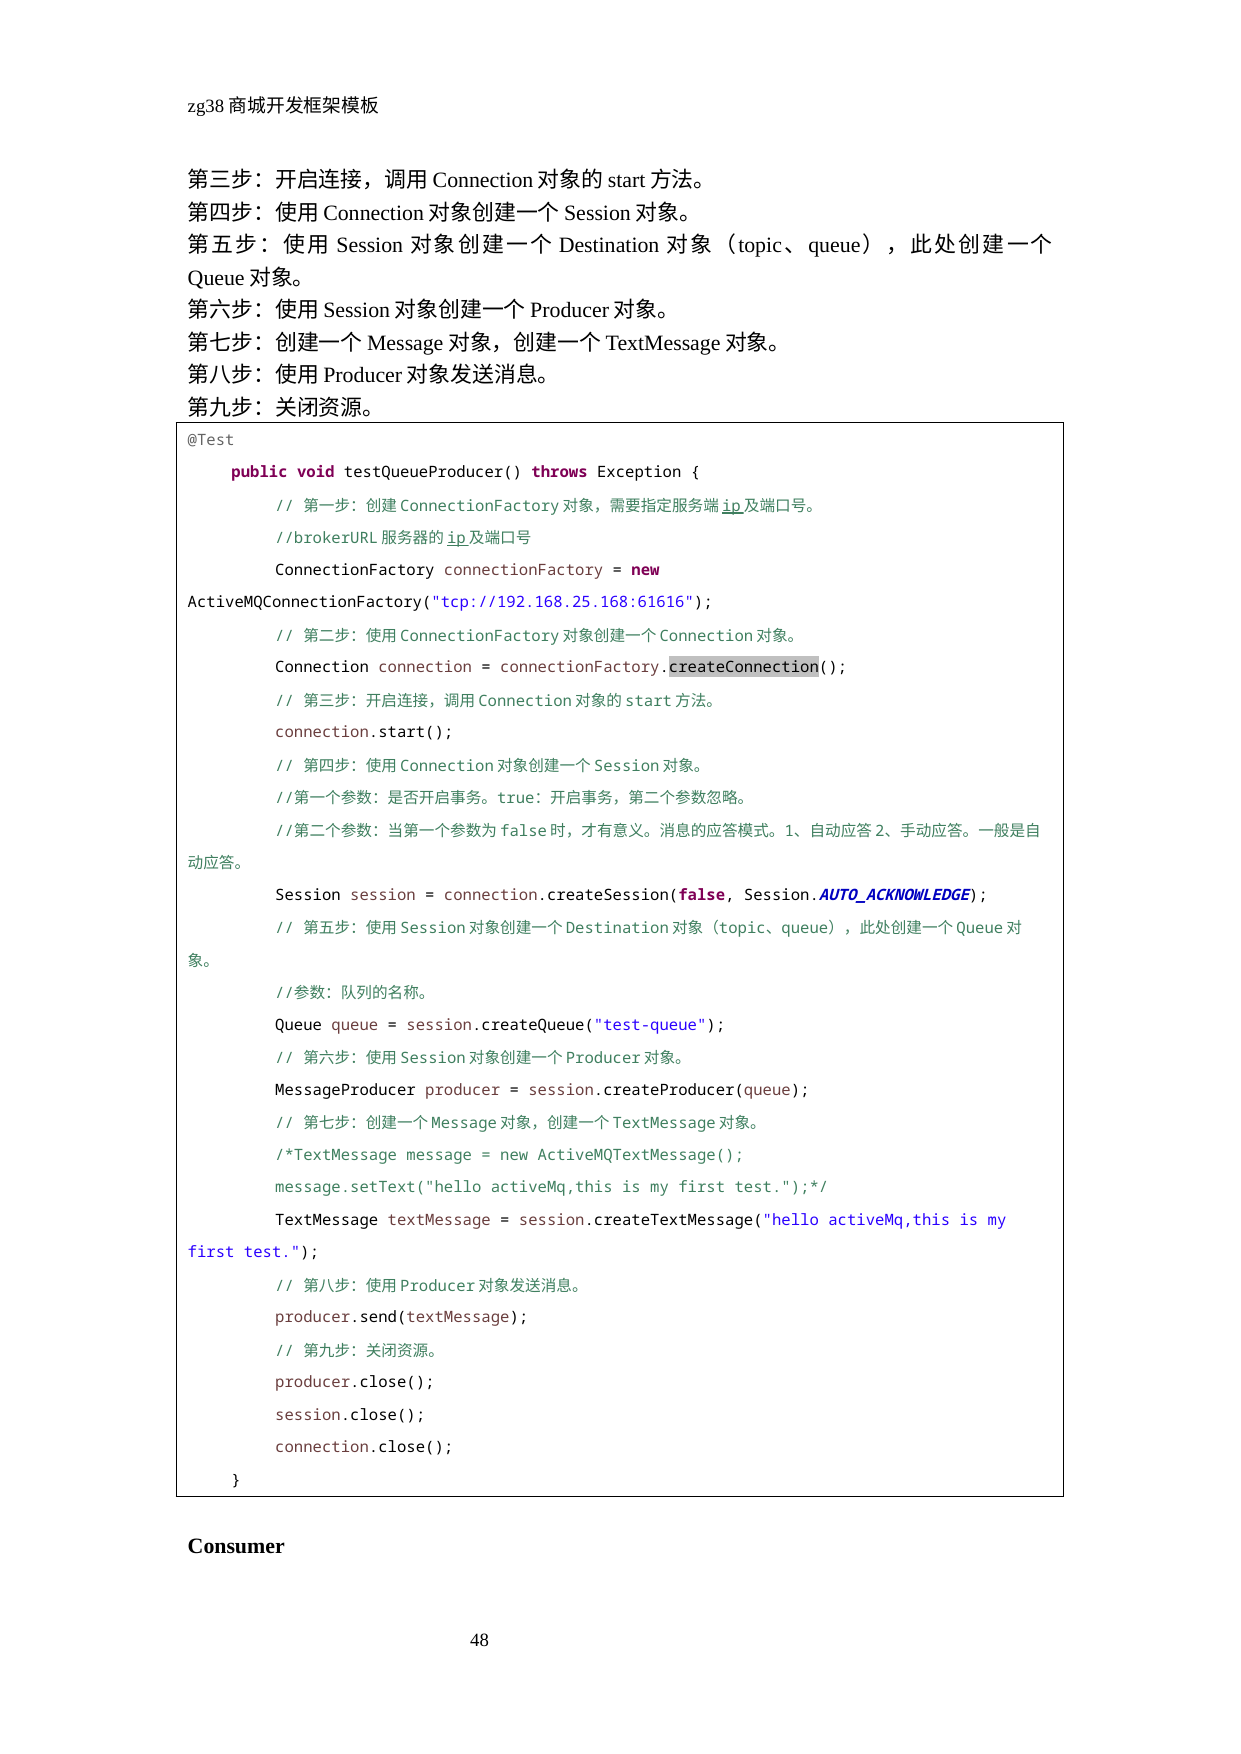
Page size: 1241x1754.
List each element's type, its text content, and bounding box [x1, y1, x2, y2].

text 第六步：使用Session对象创建一个Producer对象。 [187, 292, 1053, 324]
text 第八步：使用Producer对象发送消息。 [187, 357, 1053, 389]
text Consumer [187, 1529, 1053, 1562]
table_header @Test public void testQueueProducer() throws Exception { // 第一步：创建ConnectionFactory对象，需要指定服务端ip及端口号。 //brokerURL服务器的ip及端口号 ConnectionFactory connectionFactory = new ActiveMQConnectionFactory("tcp://192.168.25.168:61616"); // 第二步：使用ConnectionFactory对象创建一个Connection对象。 Connection connection = connectionFactory.createConnection(); // 第三步：开启连接，调用Connection对象的start方法。 connection.start(); // 第四步：使用Connection对象创建一个Session对象。 //第一个参数：是否开启事务。true：开启事务，第二个参数忽略。 //第二个参数：当第一个参数为false时，才有意义。消息的应答模式。1、自动应答2、手动应答。一般是自动应答。 Session session = connection.createSession(false, Session.AUTO_ACKNOWLEDGE); // 第五步：使用Session对象创建一个Destination对象（topic、queue），此处创建一个Queue对象。 //参数：队列的名称。 Queue queue = session.createQueue("test-queue"); // 第六步：使用Session对象创建一个Producer对象。 MessageProducer producer = session.createProducer(queue); // 第七步：创建一个Message对象，创建一个TextMessage对象。 /*TextMessage message = new ActiveMQTextMessage(); message.setText("hello activeMq,this is my first test.");*/ TextMessage textMessage = session.createTextMessage("hello activeMq,this is my first test."); // 第八步：使用Producer对象发送消息。 producer.send(textMessage); // 第九步：关闭资源。 producer.close(); session.close(); connection.close(); } [177, 423, 1063, 1496]
text 第九步：关闭资源。 [187, 389, 1053, 422]
text 第五步：使用Session对象创建一个Destination对象（topic、queue），此处创建一个Queue对象。 [187, 227, 1053, 292]
text 第三步：开启连接，调用Connection对象的start方法。 [187, 162, 1053, 194]
text 第七步：创建一个Message对象，创建一个TextMessage对象。 [187, 324, 1053, 357]
text 第四步：使用Connection对象创建一个Session对象。 [187, 194, 1053, 227]
